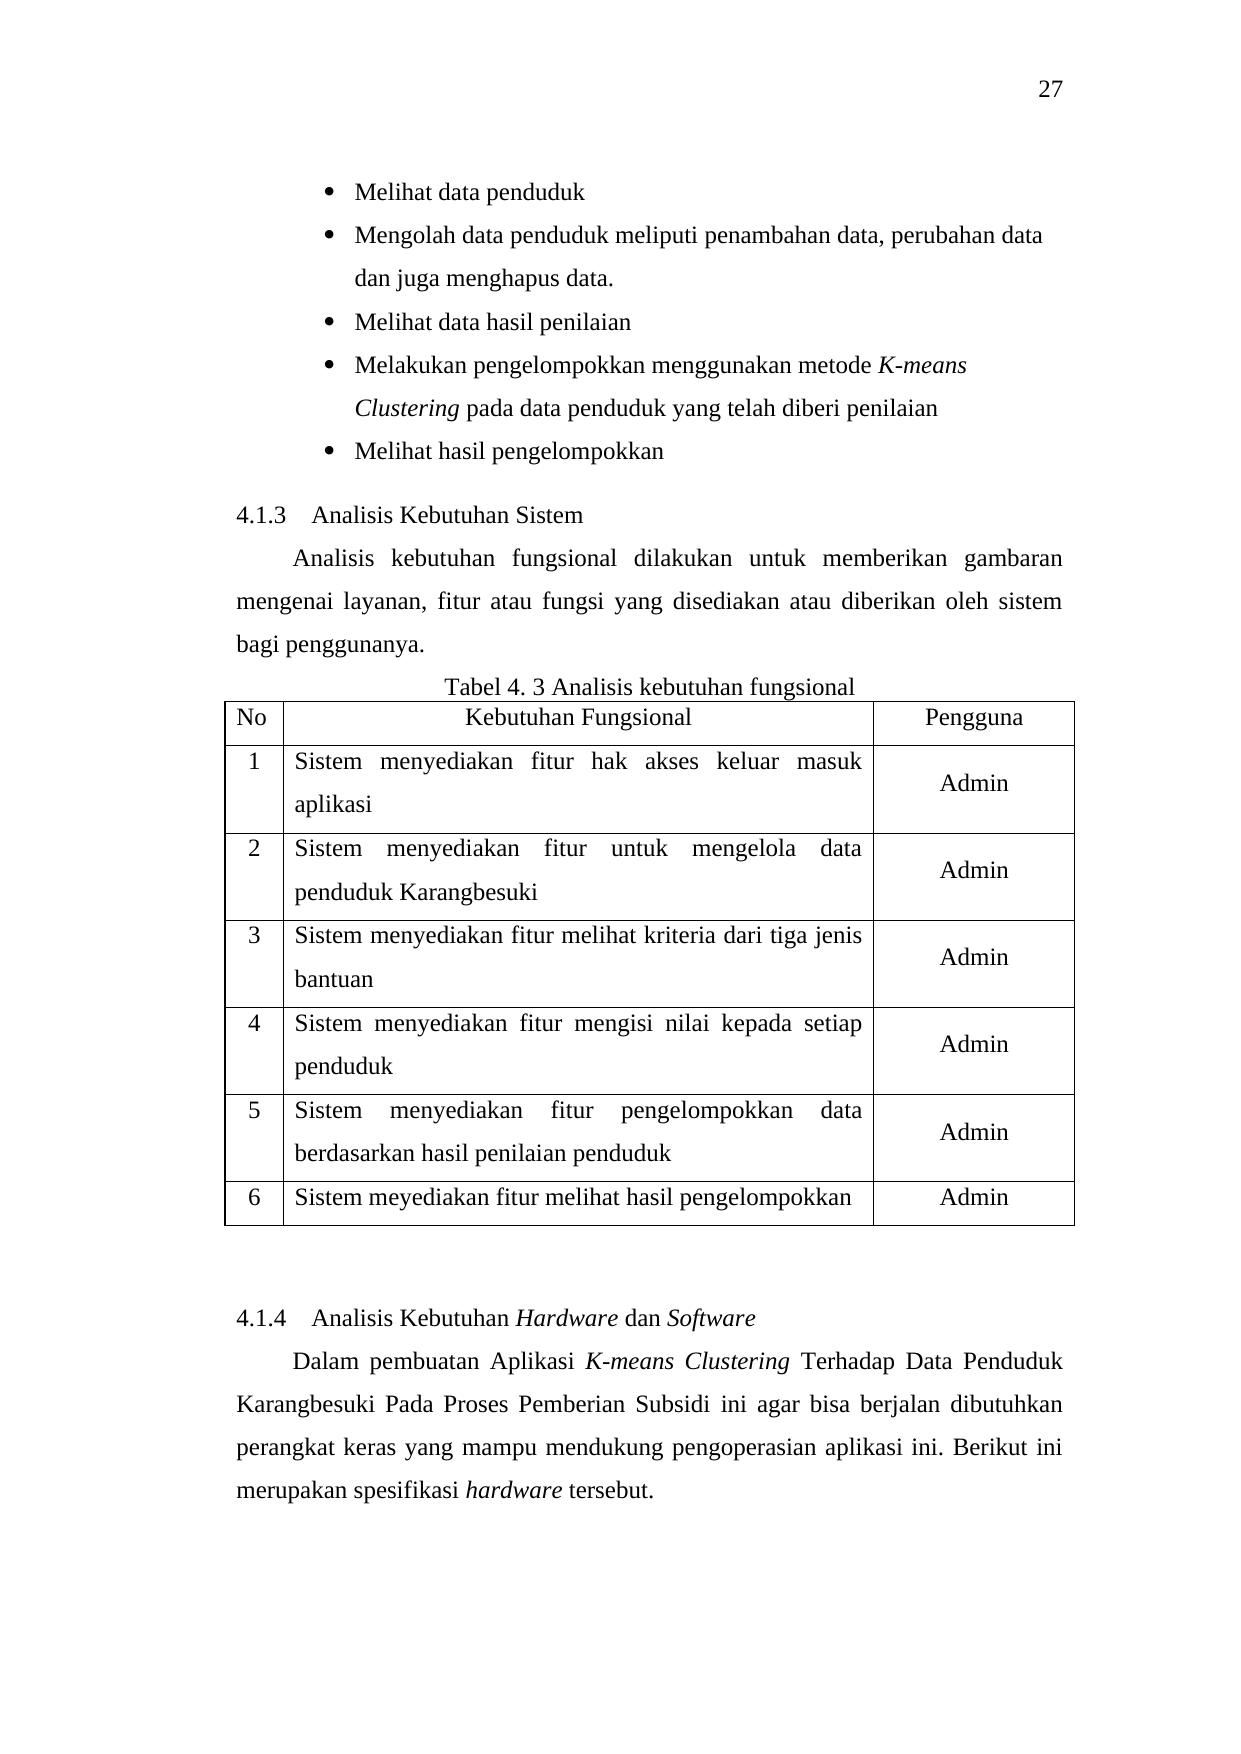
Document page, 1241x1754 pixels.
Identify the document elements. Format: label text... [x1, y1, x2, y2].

table_cell Admin [874, 1095, 1074, 1181]
table_cell Admin [874, 1182, 1074, 1225]
table_header Pengguna [874, 702, 1074, 745]
list Melakukan pengelompokkan menggunakan metode K-means Clustering pada data penduduk yang telah diberi penilaian [325, 350, 1063, 422]
table_cell Sistem menyediakan fitur untuk mengelola data penduduk Karangbesuki [284, 834, 873, 919]
table_cell Admin [874, 834, 1074, 919]
table_cell 5 [226, 1095, 283, 1181]
table_cell Sistem menyediakan fitur pengelompokkan data berdasarkan hasil penilaian penduduk [284, 1095, 873, 1181]
list Melihat hasil pengelompokkan [325, 436, 1063, 465]
text Analisis kebutuhan fungsional dilakukan untuk memberikan gambaran mengenai layanan, fitur atau fungsi yang disediakan atau diberikan oleh sistem bagi penggunanya. [236, 543, 1063, 658]
table_cell 2 [226, 834, 283, 919]
table_header Kebutuhan Fungsional [284, 702, 873, 745]
list Melihat data hasil penilaian [325, 307, 1063, 335]
table_cell Admin [874, 746, 1074, 832]
table_cell 1 [226, 746, 283, 832]
table_cell Sistem menyediakan fitur melihat kriteria dari tiga jenis bantuan [284, 921, 873, 1007]
table_cell Admin [874, 1008, 1074, 1094]
subtitle Analisis Kebutuhan Sistem [236, 500, 1063, 529]
text Tabel 4. 3 Analisis kebutuhan fungsional [236, 672, 1063, 701]
text Dalam pembuatan Aplikasi K-means Clustering Terhadap Data Penduduk Karangbesuki Pada Proses Pemberian Subsidi ini agar bisa berjalan dibutuhkan perangkat keras yang mampu mendukung pengoperasian aplikasi ini. Berikut ini merupakan spesifikasi hardware tersebut. [236, 1346, 1063, 1504]
table_cell 6 [226, 1182, 283, 1225]
table_cell Sistem menyediakan fitur mengisi nilai kepada setiap penduduk [284, 1008, 873, 1094]
list Mengolah data penduduk meliputi penambahan data, perubahan data dan juga menghapus data. [325, 220, 1063, 292]
table_cell Sistem meyediakan fitur melihat hasil pengelompokkan [284, 1182, 873, 1225]
table_cell Sistem menyediakan fitur hak akses keluar masuk aplikasi [284, 746, 873, 832]
table_header No [226, 702, 283, 745]
table_cell 3 [226, 921, 283, 1007]
subtitle Analisis Kebutuhan Hardware dan Software [236, 1303, 1063, 1331]
table_cell Admin [874, 921, 1074, 1007]
table_cell 4 [226, 1008, 283, 1094]
list Melihat data penduduk [325, 177, 1063, 206]
